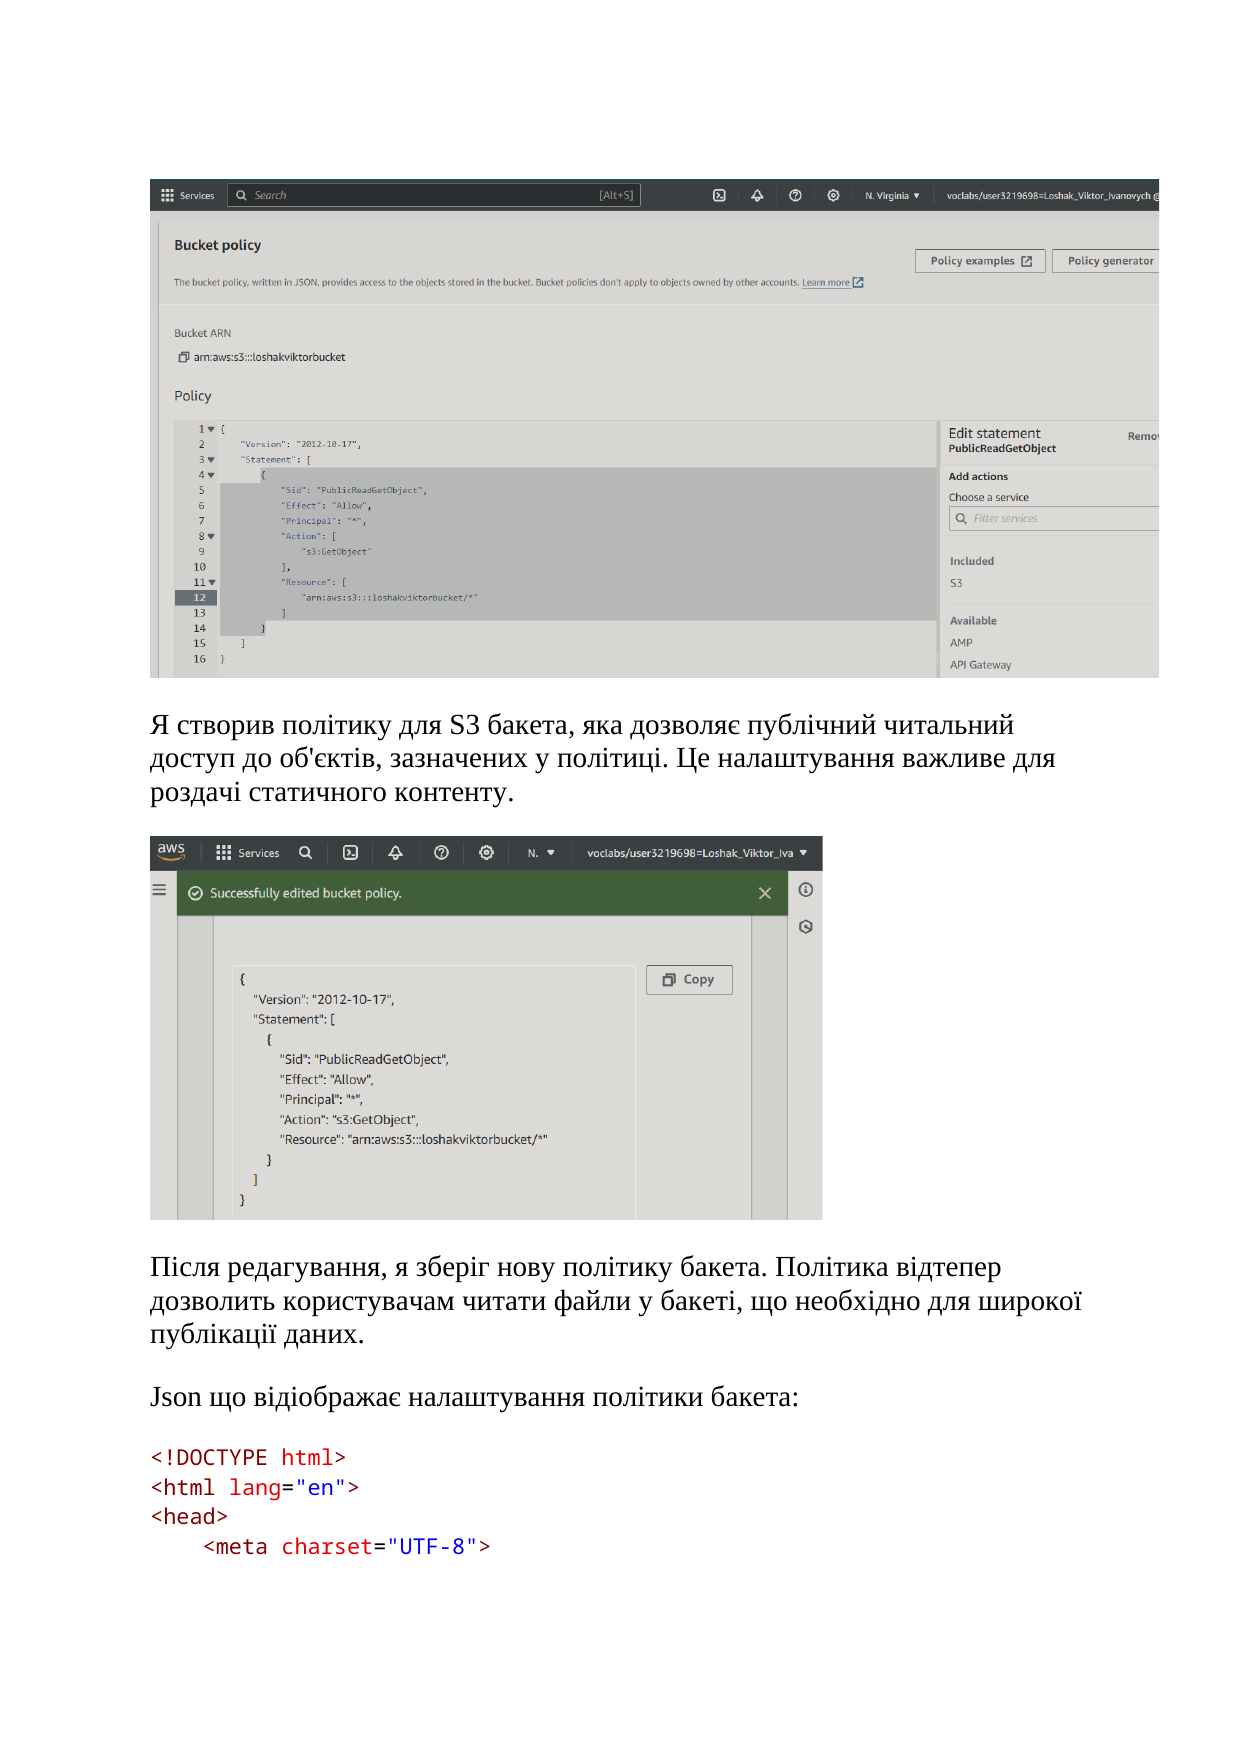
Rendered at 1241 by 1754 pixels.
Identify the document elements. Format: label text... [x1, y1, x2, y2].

text Я створив політику для S3 бакета, яка дозволяє публічний читальний доступ до об'єктів, зазначених у політиці. Це налаштування важливе для роздачі статичного контенту. [150, 707, 1090, 808]
text <head> [150, 1501, 1090, 1531]
picture [150, 179, 1160, 678]
text Json що відіображає налаштування політики бакета: [150, 1379, 1090, 1412]
picture [150, 836, 823, 1220]
text <!DOCTYPE html> [150, 1442, 1090, 1471]
text Після редагування, я зберіг нову політику бакета. Політика відтепер дозволить користувачам читати файли у бакеті, що необхідно для широкої публікації даних. [150, 1249, 1090, 1350]
text <meta charset="UTF-8"> [150, 1531, 1090, 1561]
text <html lang="en"> [150, 1471, 1090, 1501]
